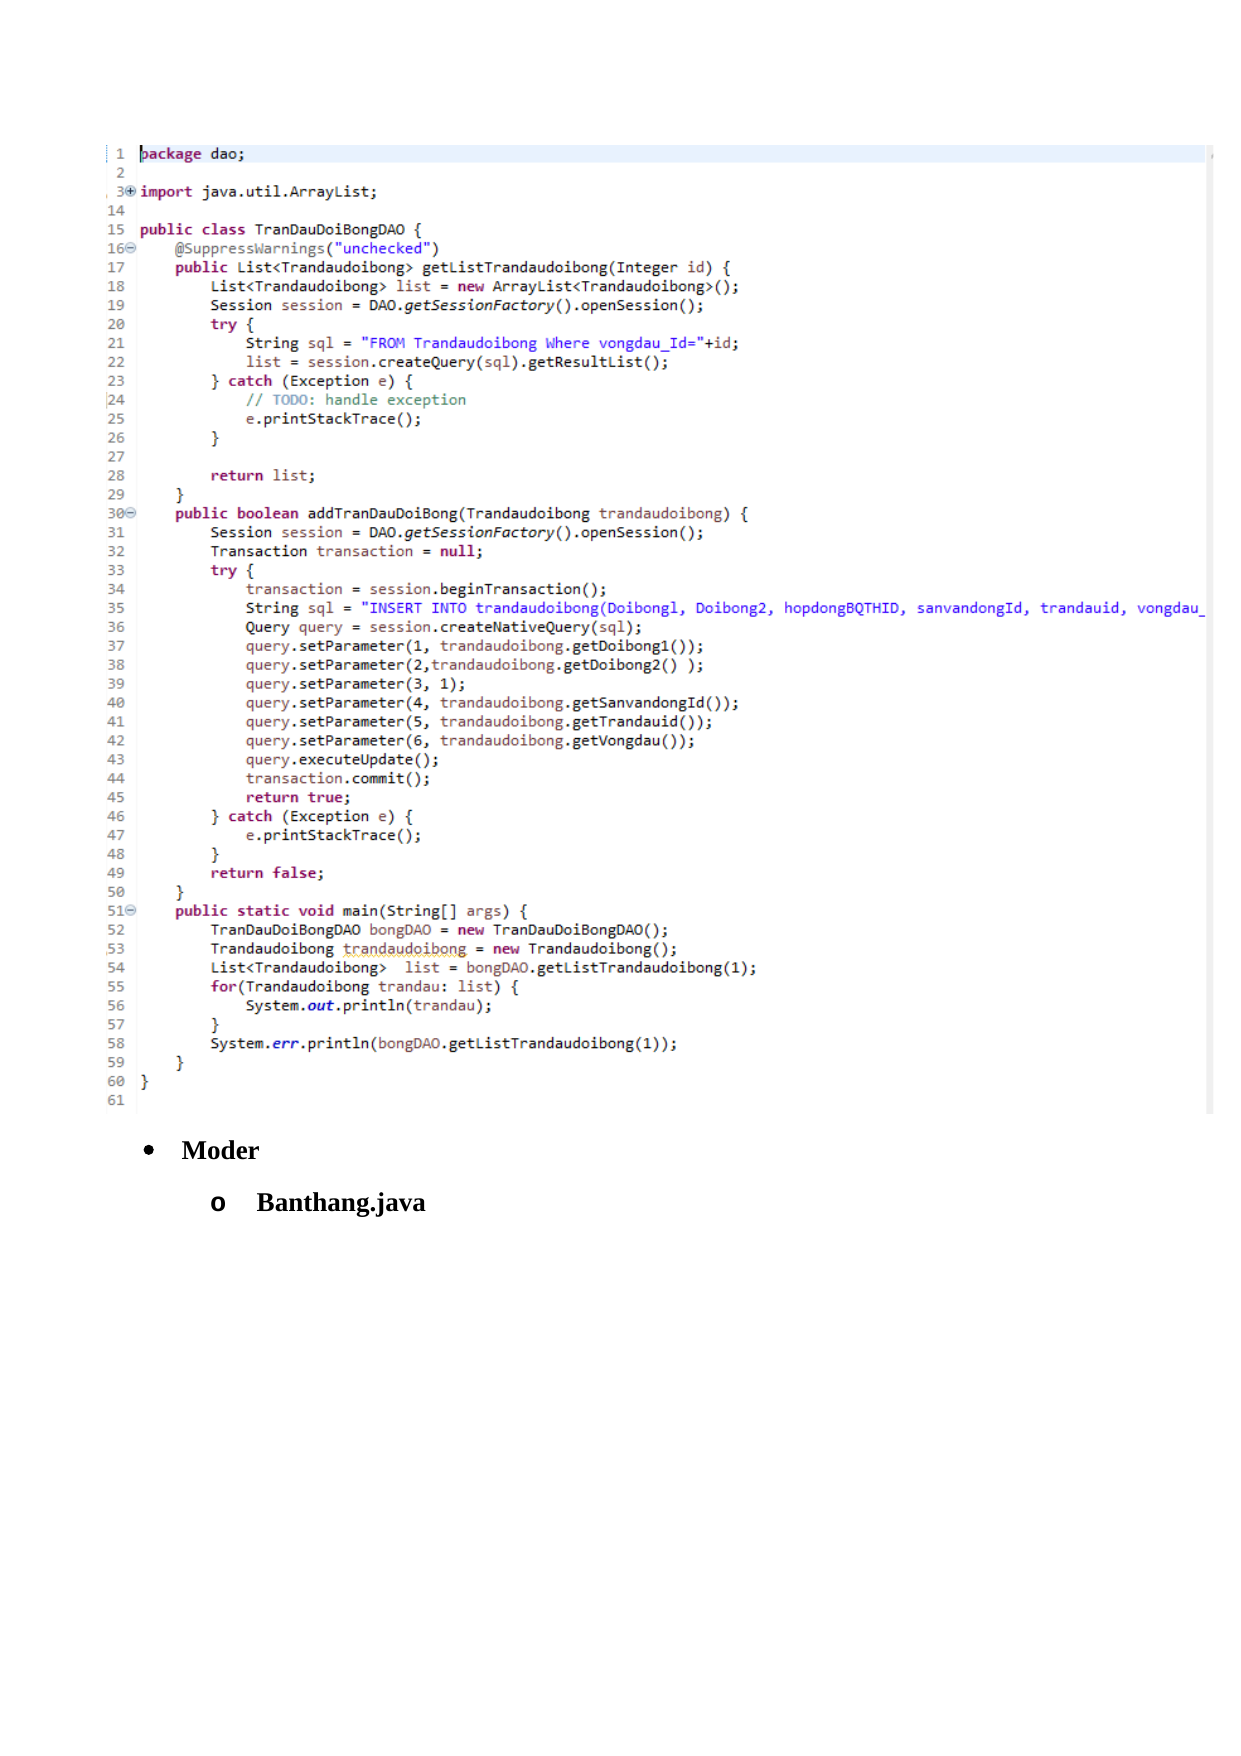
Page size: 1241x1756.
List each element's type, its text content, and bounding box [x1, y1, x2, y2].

list Moder [144, 1134, 1052, 1165]
list Banthang.java [181, 1186, 1052, 1220]
picture [106, 145, 1214, 1114]
